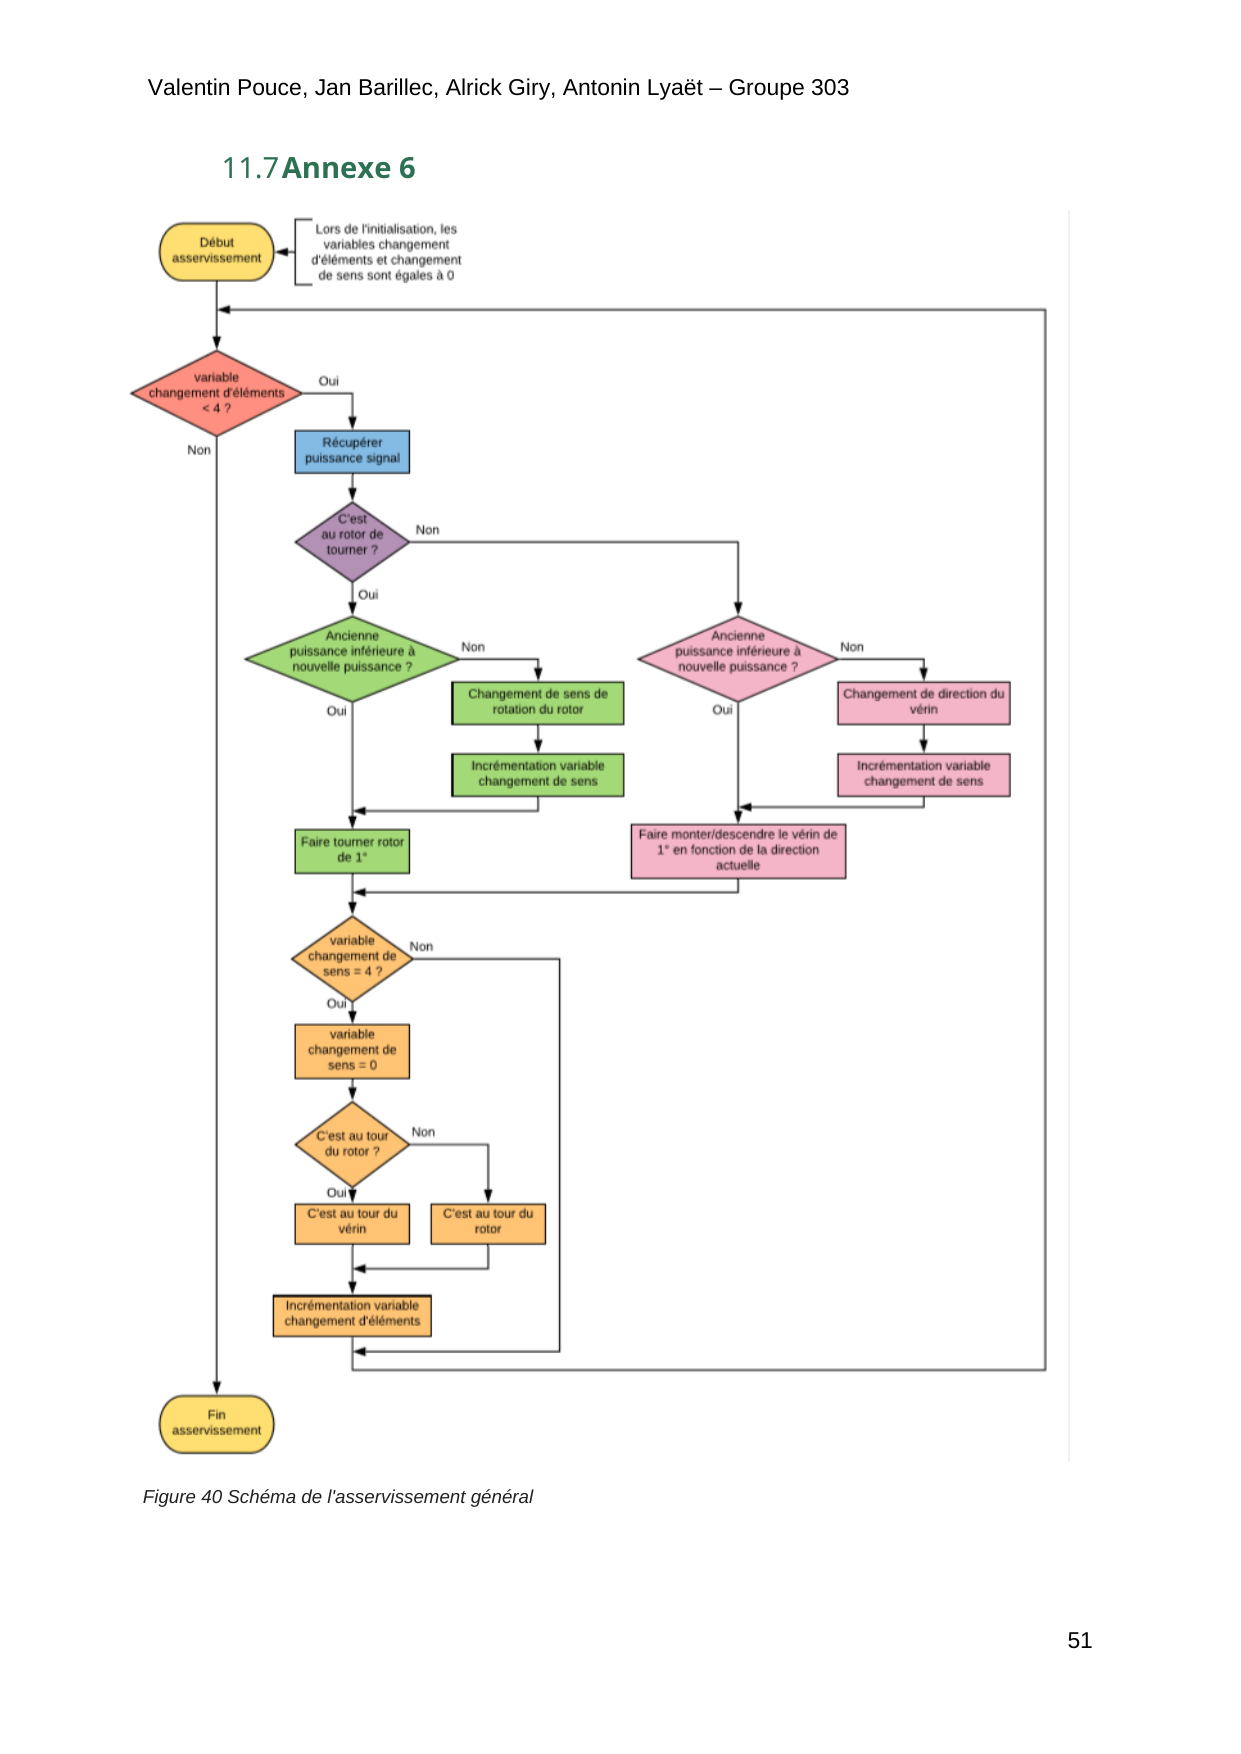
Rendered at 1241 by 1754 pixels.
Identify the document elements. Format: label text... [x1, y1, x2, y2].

subtitle Annexe 6 [221, 148, 1093, 187]
picture [124, 210, 1070, 1462]
